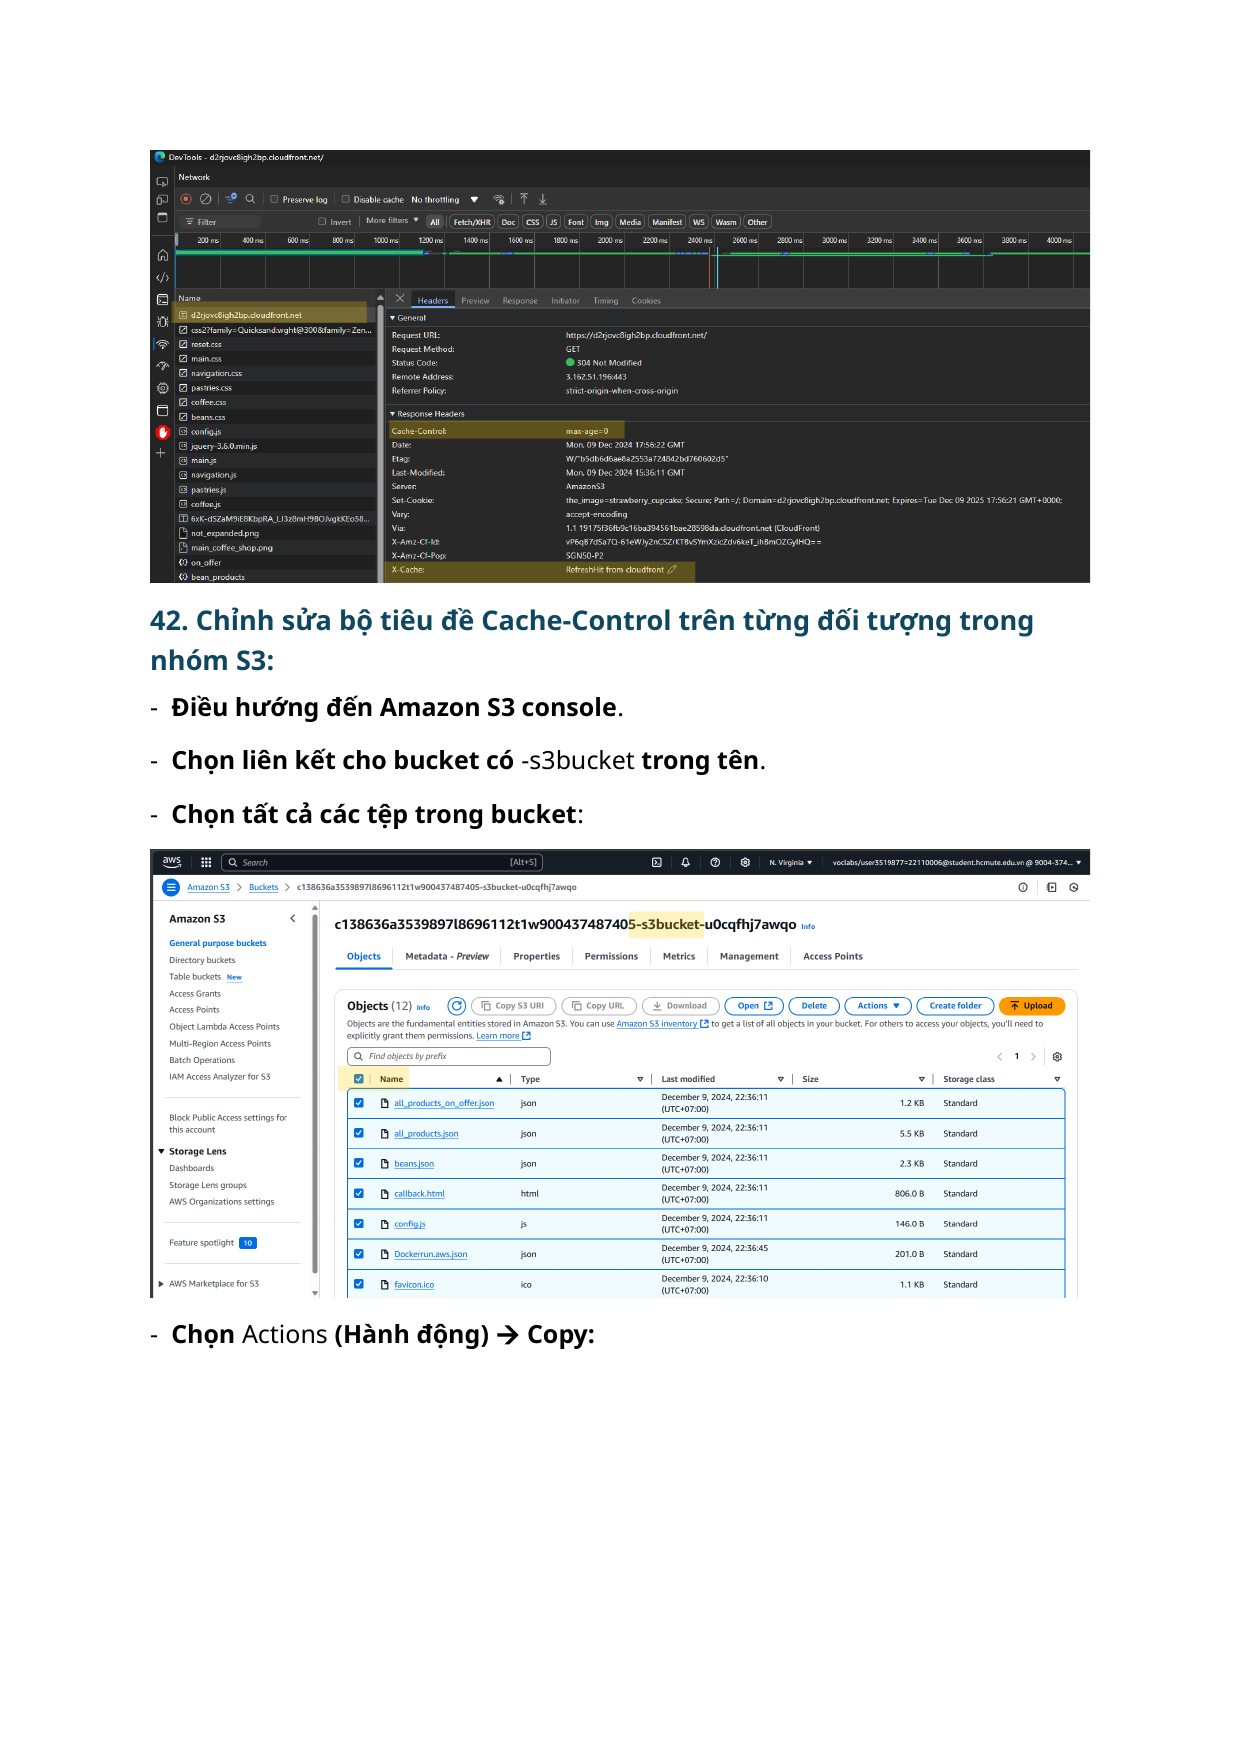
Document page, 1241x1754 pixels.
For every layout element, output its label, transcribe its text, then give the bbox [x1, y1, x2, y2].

picture [150, 849, 1091, 1298]
subtitle 42. Chỉnh sửa bộ tiêu đề Cache-Control trên từng đối tượng trong nhóm S3: [150, 602, 1090, 678]
picture [150, 150, 1091, 583]
text - Chọn Actions (Hành động) Copy: [150, 1317, 1090, 1351]
text - Chọn liên kết cho bucket có -s3bucket trong tên. [150, 743, 1090, 777]
text - Chọn tất cả các tệp trong bucket: [150, 796, 1090, 830]
text - Điều hướng đến Amazon S3 console. [150, 689, 1090, 723]
